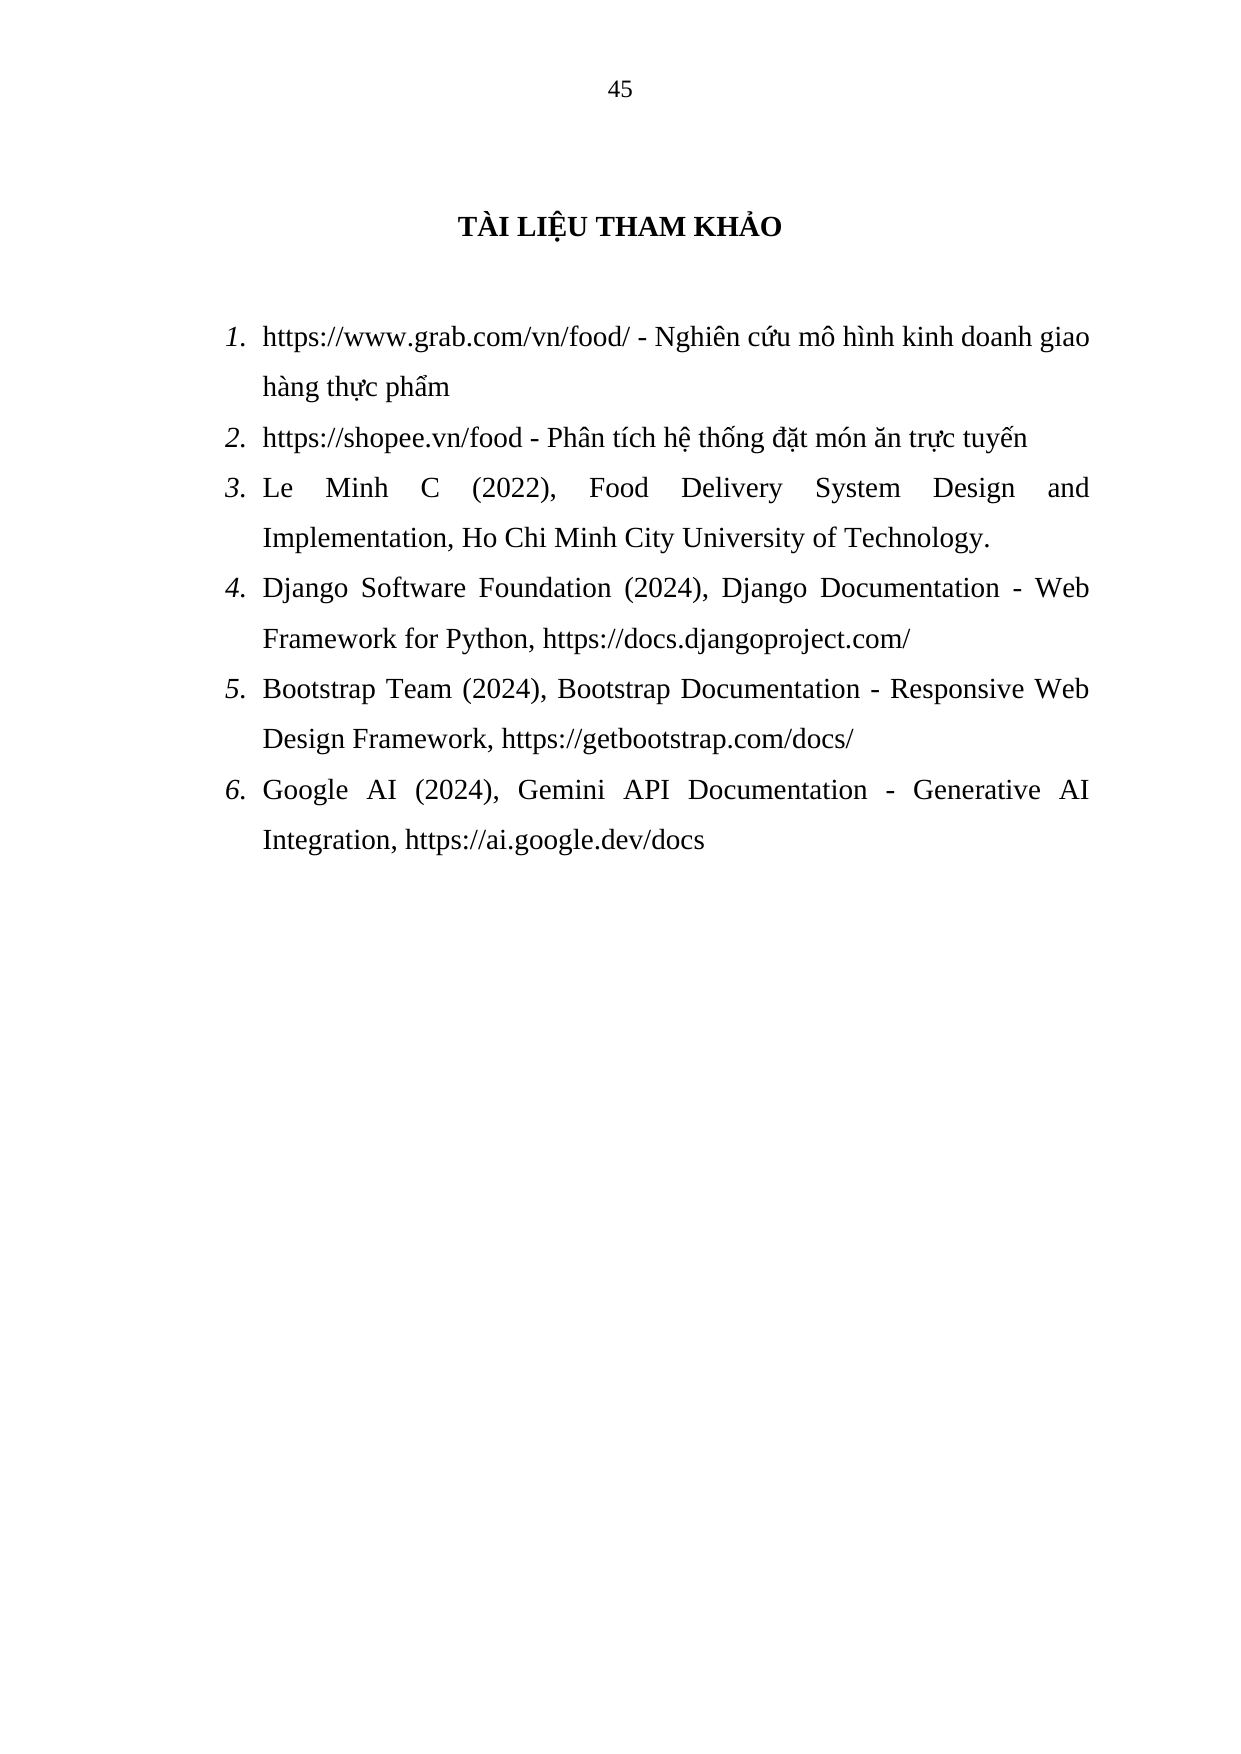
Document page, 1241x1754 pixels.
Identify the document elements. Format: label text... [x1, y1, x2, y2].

list Google AI (2024), Gemini API Documentation - Generative AI Integration, https://ai.google.dev/docs [225, 772, 1090, 856]
list Django Software Foundation (2024), Django Documentation - Web Framework for Python, https://docs.djangoproject.com/ [225, 571, 1090, 654]
list https://shopee.vn/food - Phân tích hệ thống đặt món ăn trực tuyến [225, 420, 1090, 453]
list Le Minh C (2022), Food Delivery System Design and Implementation, Ho Chi Minh City University of Technology. [225, 470, 1090, 554]
text TÀI LIỆU THAM KHẢO [150, 209, 1090, 243]
list Bootstrap Team (2024), Bootstrap Documentation - Responsive Web Design Framework, https://getbootstrap.com/docs/ [225, 671, 1090, 755]
list https://www.grab.com/vn/food/ - Nghiên cứu mô hình kinh doanh giao hàng thực phẩm [225, 319, 1090, 403]
